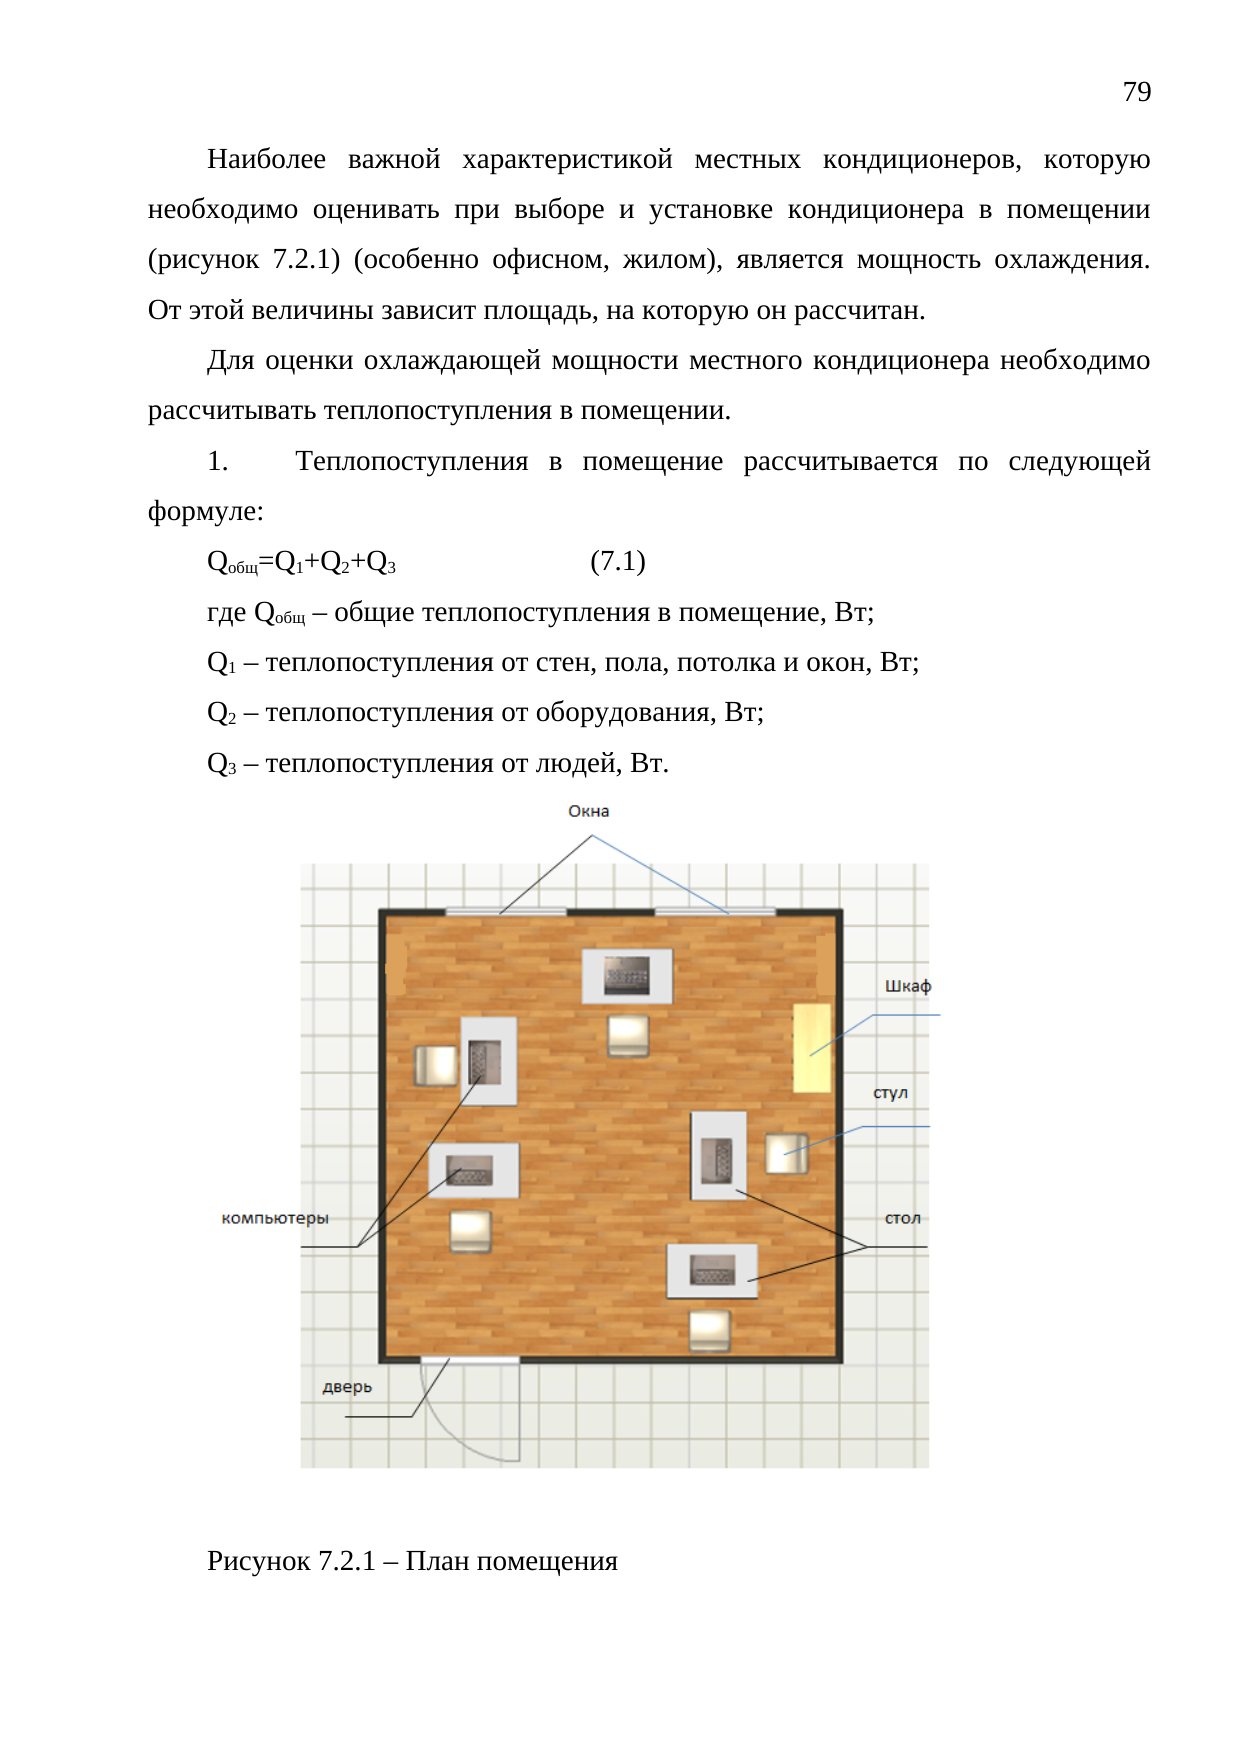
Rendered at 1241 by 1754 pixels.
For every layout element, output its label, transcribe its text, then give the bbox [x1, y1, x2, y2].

list Теплопоступления в помещение рассчитывается по следующей формуле: [148, 443, 1152, 527]
text Наиболее важной характеристикой местных кондиционеров, которую необходимо оценивать при выборе и установке кондиционера в помещении (рисунок 7.2.1) (особенно офисном, жилом), является мощность охлаждения. От этой величины зависит площадь, на которую он рассчитан. [148, 141, 1152, 325]
list Q3 – теплопоступления от людей, Вт. [148, 745, 1152, 778]
list где Qобщ – общие теплопоступления в помещение, Вт; [148, 594, 1152, 627]
text Для оценки охлаждающей мощности местного кондиционера необходимо рассчитывать теплопоступления в помещении. [148, 342, 1152, 426]
picture [206, 795, 988, 1481]
text Рисунок 7.2.1 – План помещения [148, 1543, 1152, 1577]
list Q2 – теплопоступления от оборудования, Вт; [148, 694, 1152, 728]
list Qобщ=Q1+Q2+Q3 (7.1) [148, 543, 1152, 577]
list Q1 – теплопоступления от стен, пола, потолка и окон, Вт; [148, 644, 1152, 678]
